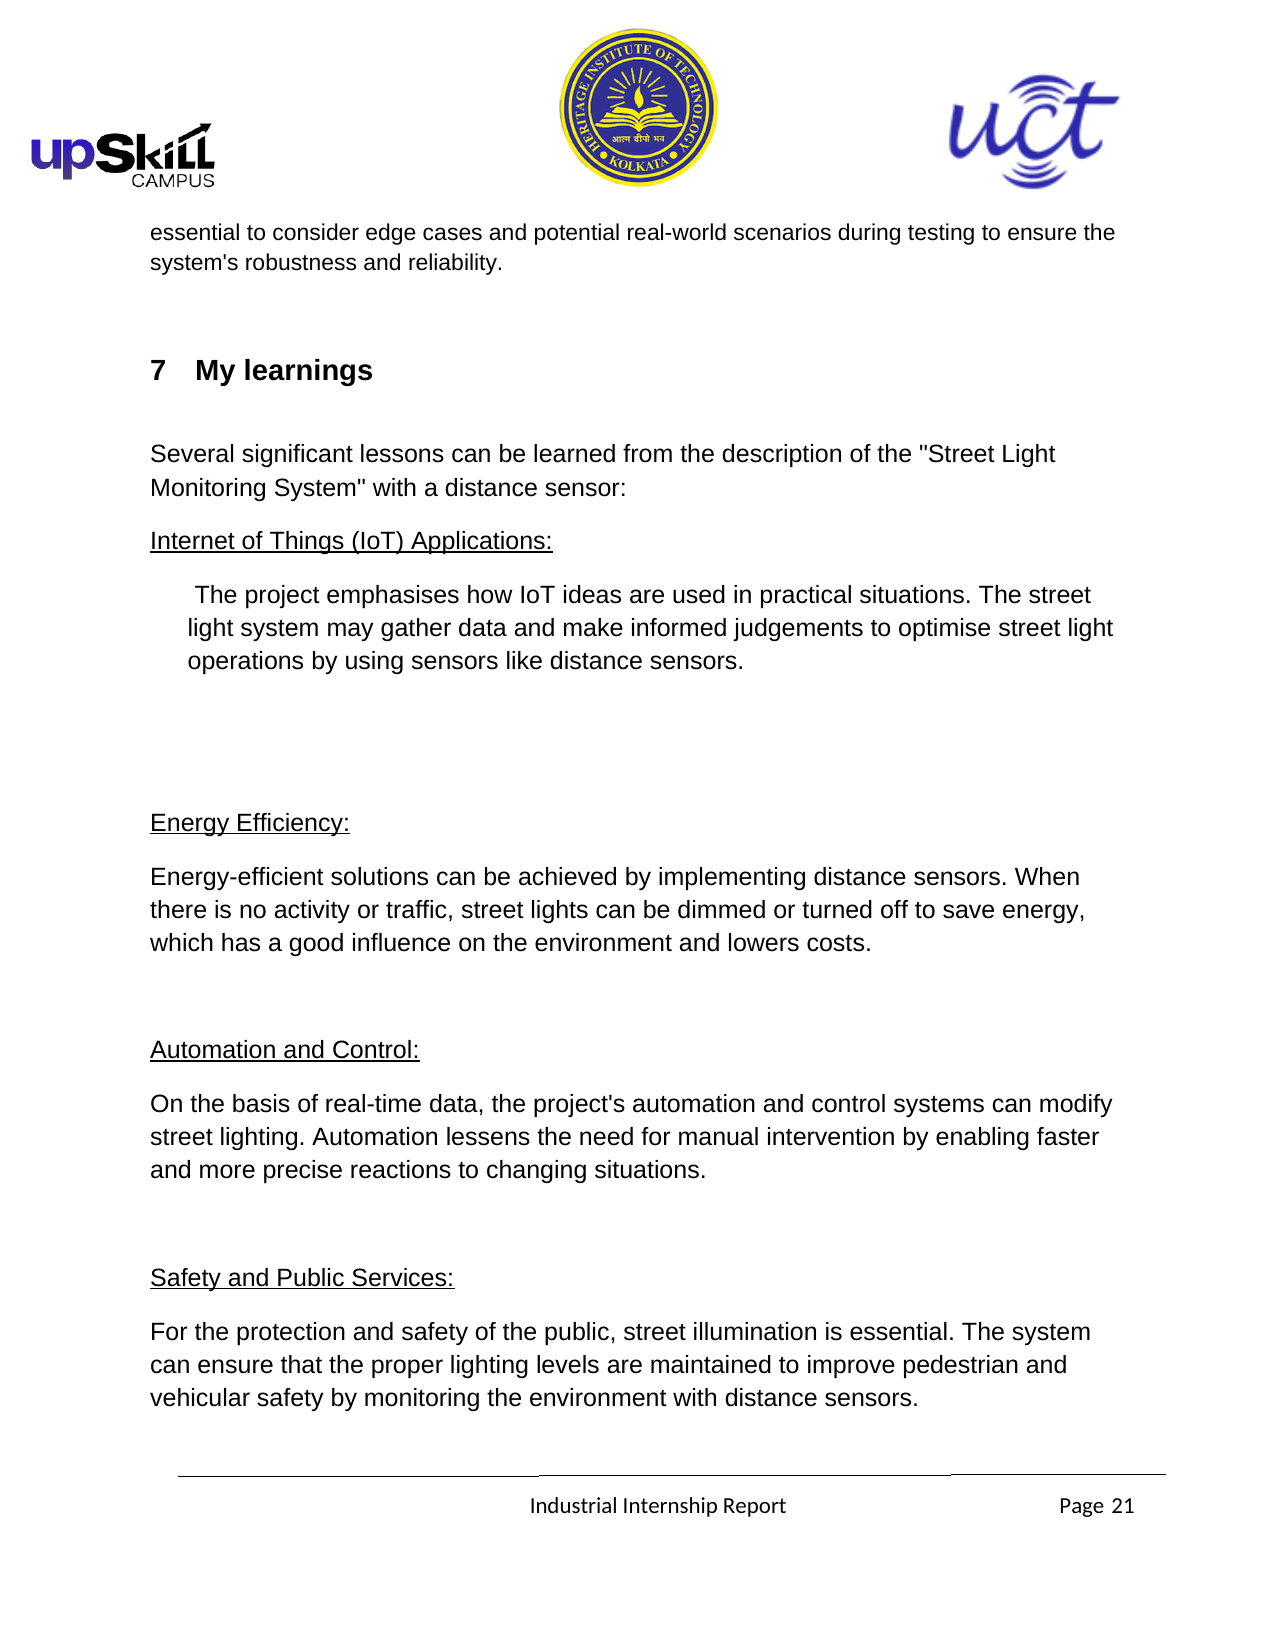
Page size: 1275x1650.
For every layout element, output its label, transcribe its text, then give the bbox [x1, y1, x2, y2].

picture [0, 111, 246, 191]
text Energy-efficient solutions can be achieved by implementing distance sensors. When there is no activity or traffic, street lights can be dimmed or turned off to save energy, which has a good influence on the environment and lowers costs. [150, 862, 1134, 956]
text For the protection and safety of the public, street illumination is essential. The system can ensure that the proper lighting levels are maintained to improve pedestrian and vehicular safety by monitoring the environment with distance sensors. [150, 1317, 1134, 1412]
text The project emphasises how IoT ideas are used in practical situations. The street light system may gather data and make informed judgements to optimise street light operations by using sensors like distance sensors. [187, 580, 1134, 675]
subtitle My learnings [150, 353, 1134, 386]
text Safety and Public Services: [150, 1263, 1134, 1292]
text Automation and Control: [150, 1035, 1134, 1064]
picture [946, 65, 1125, 191]
text Several significant lessons can be learned from the description of the "Street Light Monitoring System" with a distance sensor: [150, 439, 1134, 501]
text Energy Efficiency: [150, 808, 1134, 837]
picture [526, 28, 749, 191]
text On the basis of real-time data, the project's automation and control systems can modify street lighting. Automation lessens the need for manual intervention by enabling faster and more precise reactions to changing situations. [150, 1089, 1134, 1184]
text Internet of Things (IoT) Applications: [150, 526, 1134, 555]
